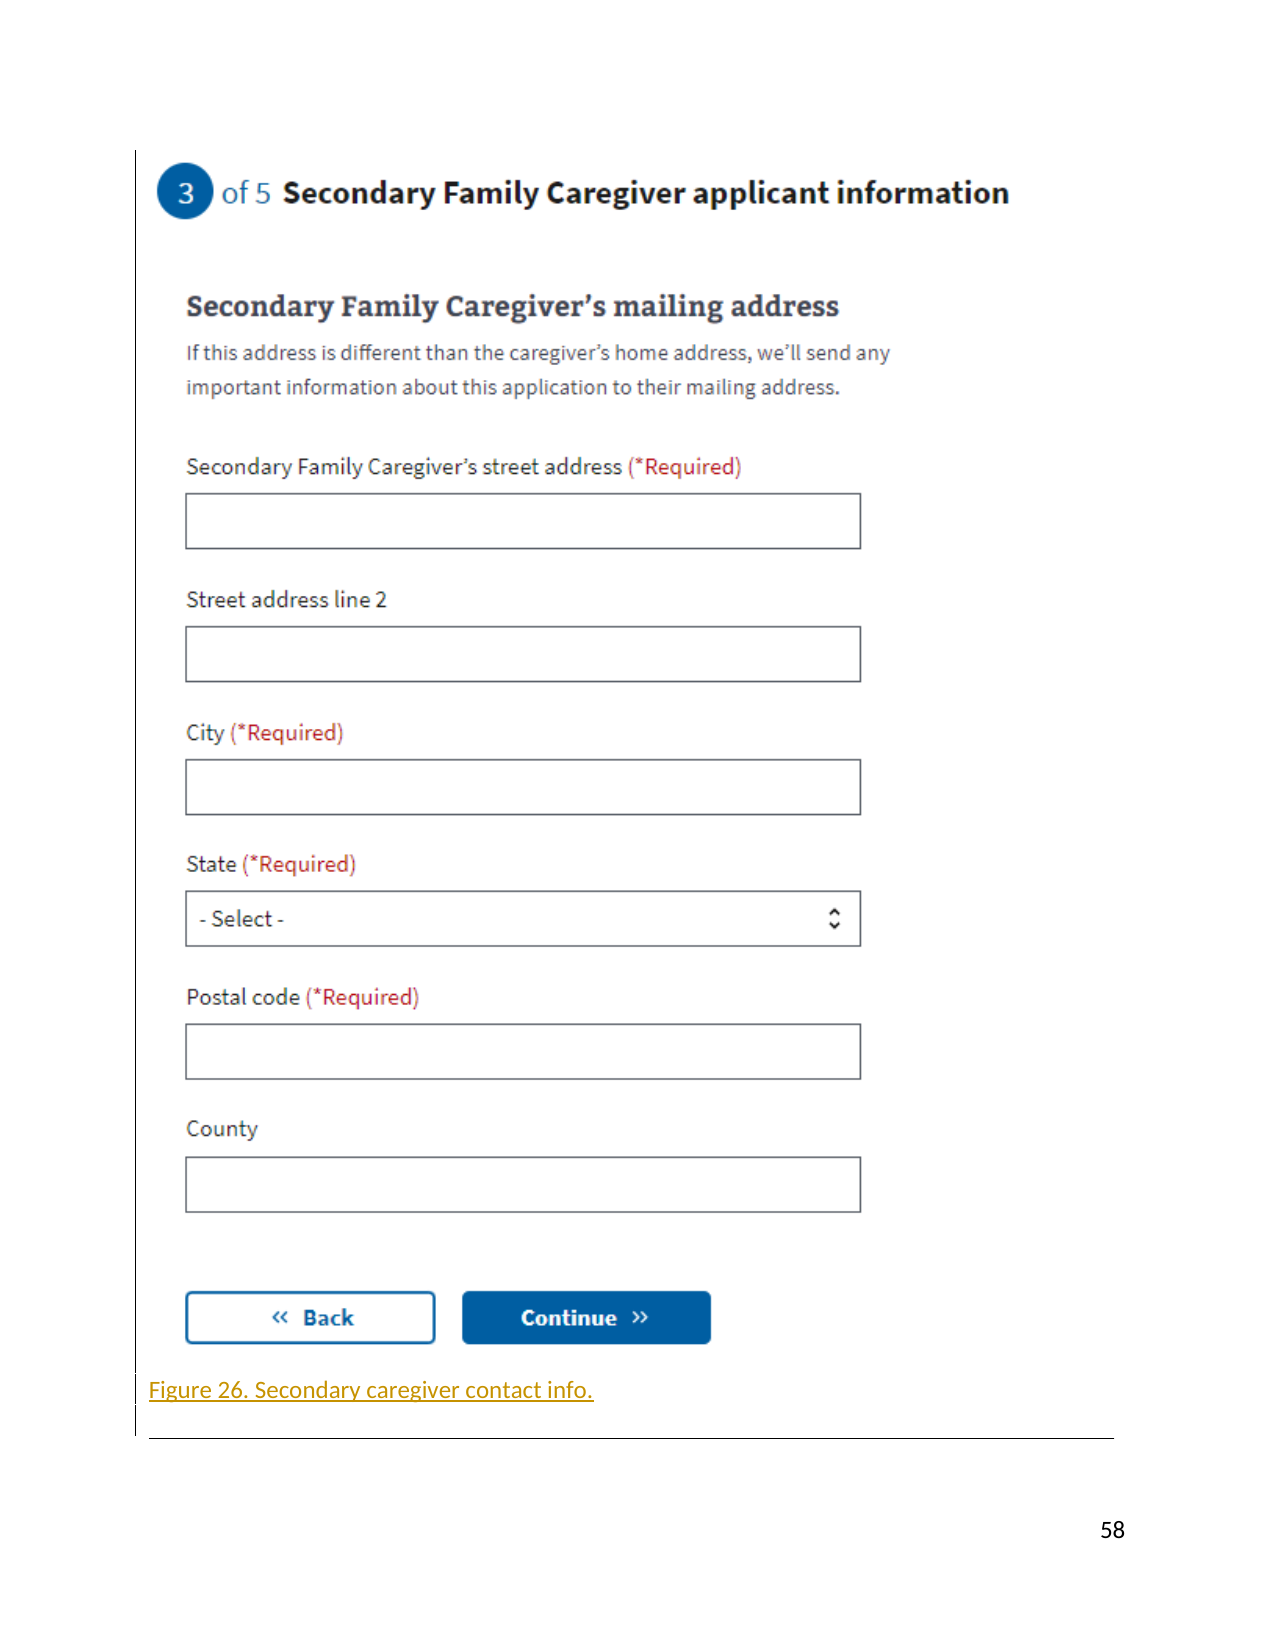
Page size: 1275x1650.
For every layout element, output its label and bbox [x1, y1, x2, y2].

picture [148, 150, 1032, 1368]
